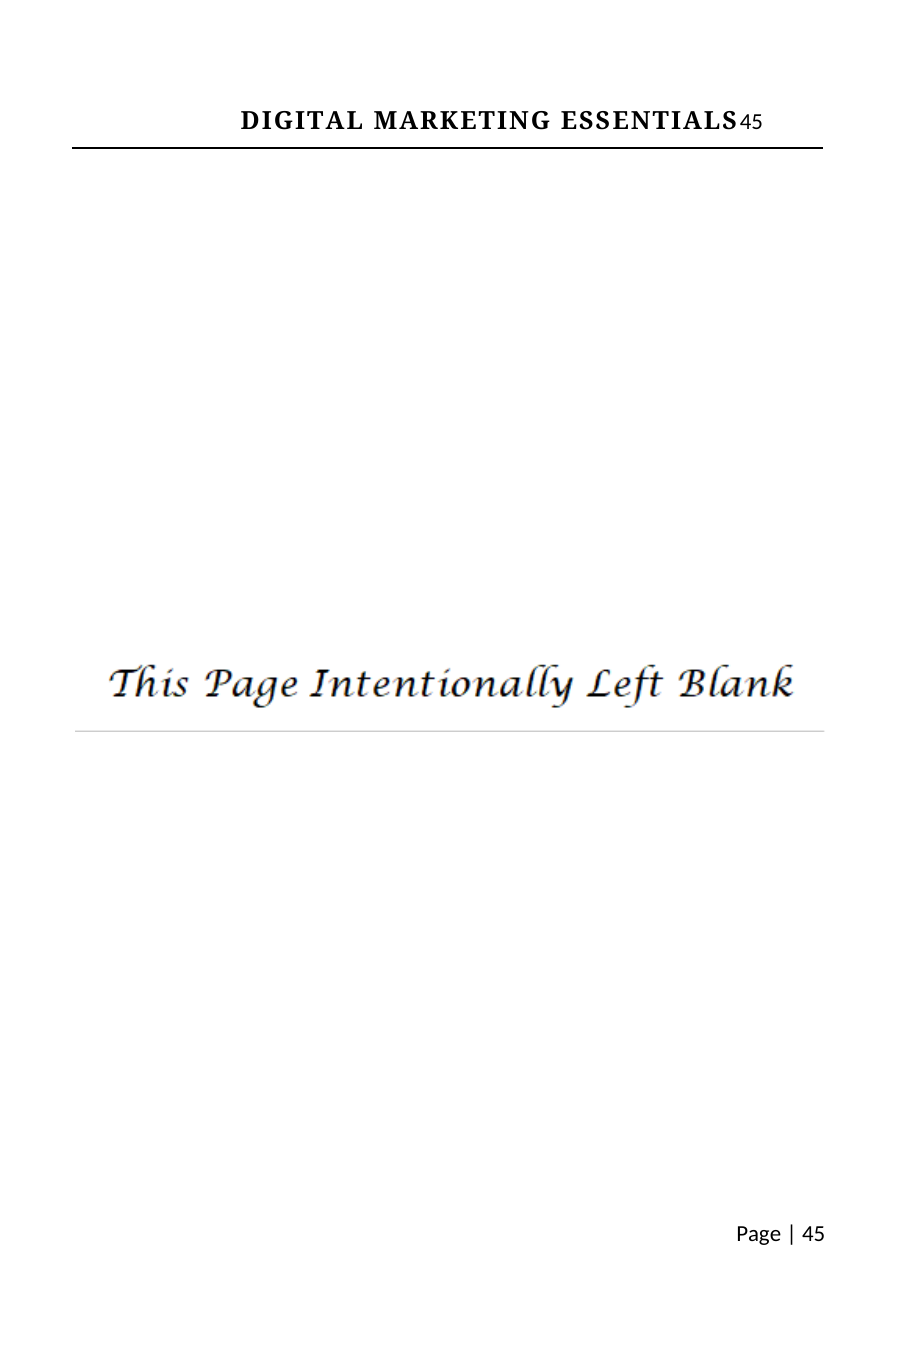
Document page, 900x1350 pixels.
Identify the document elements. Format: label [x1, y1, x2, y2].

picture [75, 651, 826, 733]
